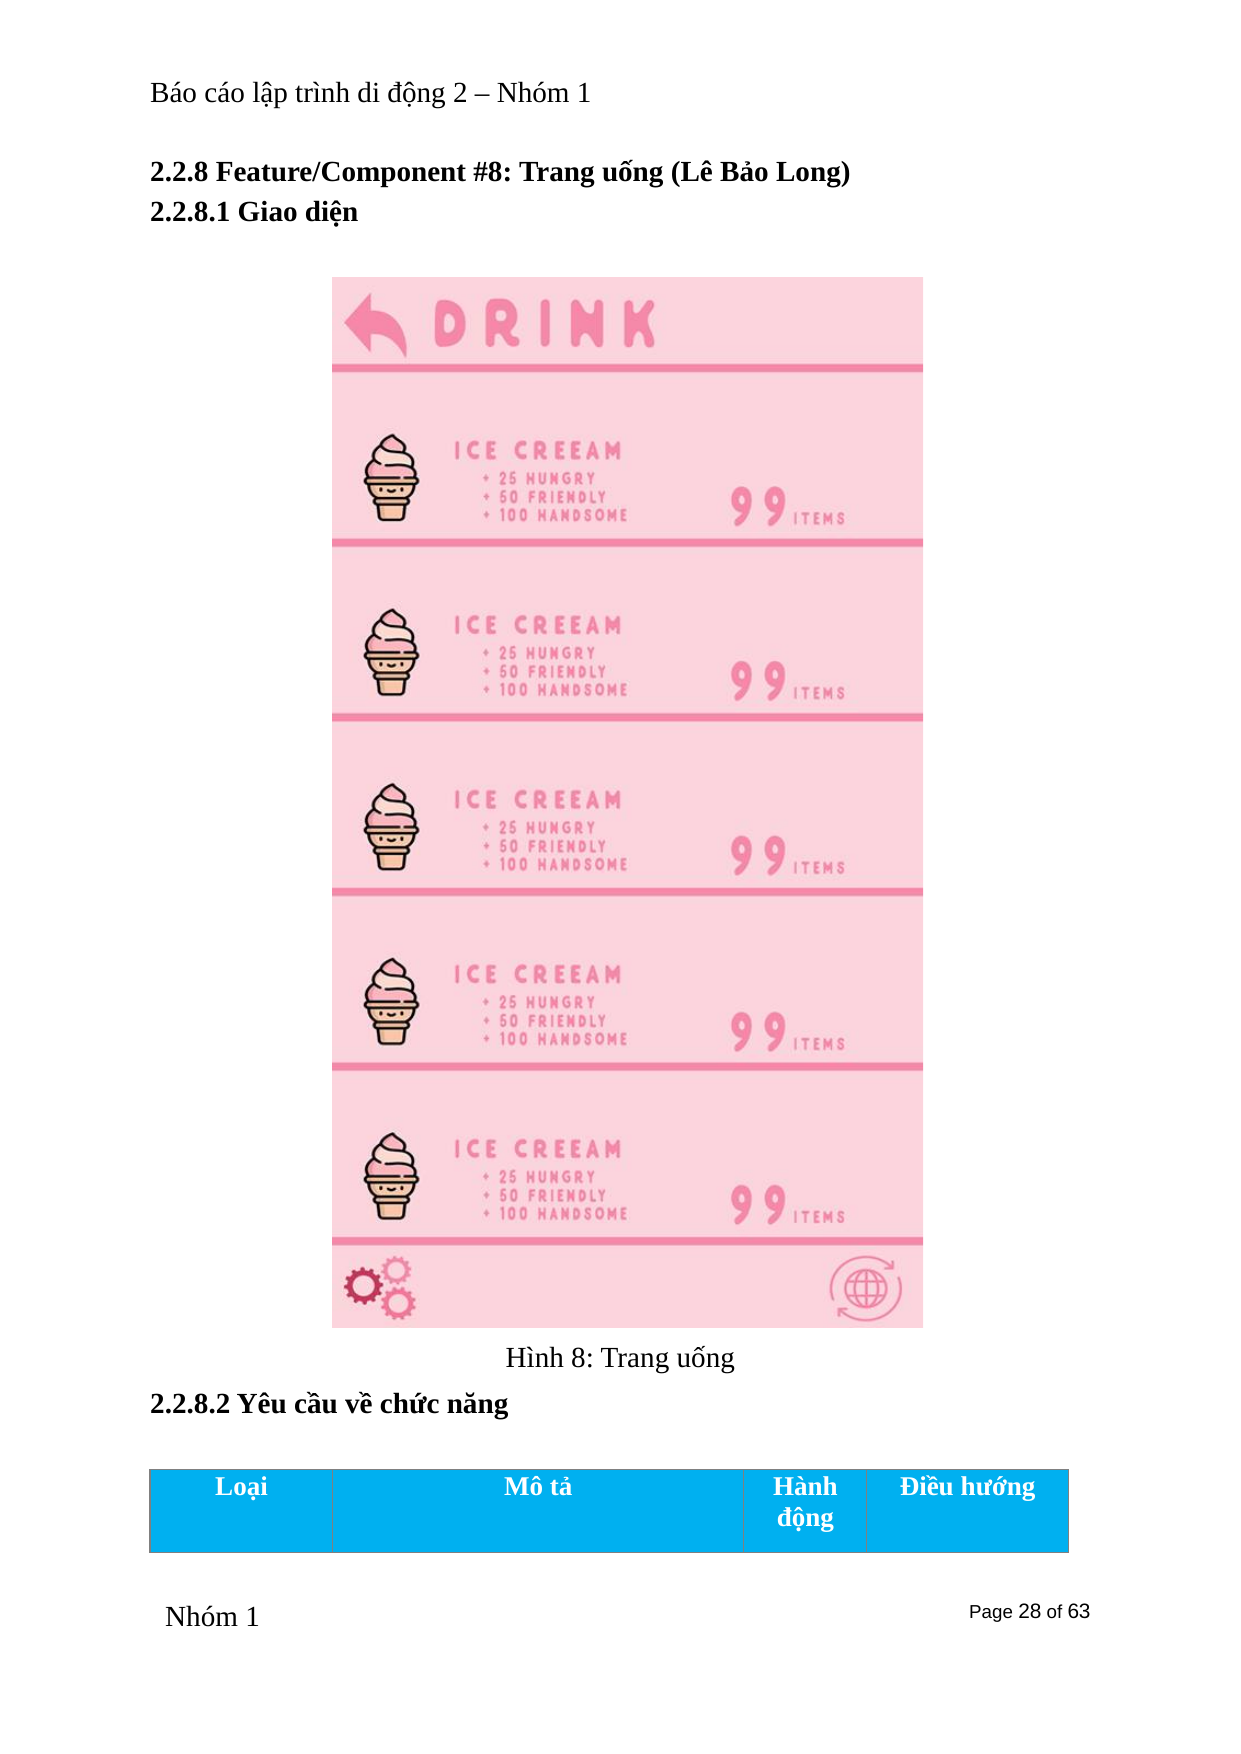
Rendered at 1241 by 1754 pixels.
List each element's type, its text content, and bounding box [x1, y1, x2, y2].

subtitle 2.2.8 Feature/Component #8: Trang uống (Lê Bảo Long) [150, 154, 1090, 188]
table_header Hành động [744, 1470, 866, 1552]
table_header Loại [151, 1470, 332, 1552]
subtitle 2.2.8.2 Yêu cầu về chức năng [150, 1386, 1090, 1419]
table_header Điều hướng [867, 1470, 1068, 1552]
subtitle 2.2.8.1 Giao diện [150, 194, 1090, 227]
text Hình 8: Trang uống [150, 1340, 1090, 1373]
picture [332, 277, 924, 1328]
table_header Mô tả [333, 1470, 743, 1552]
